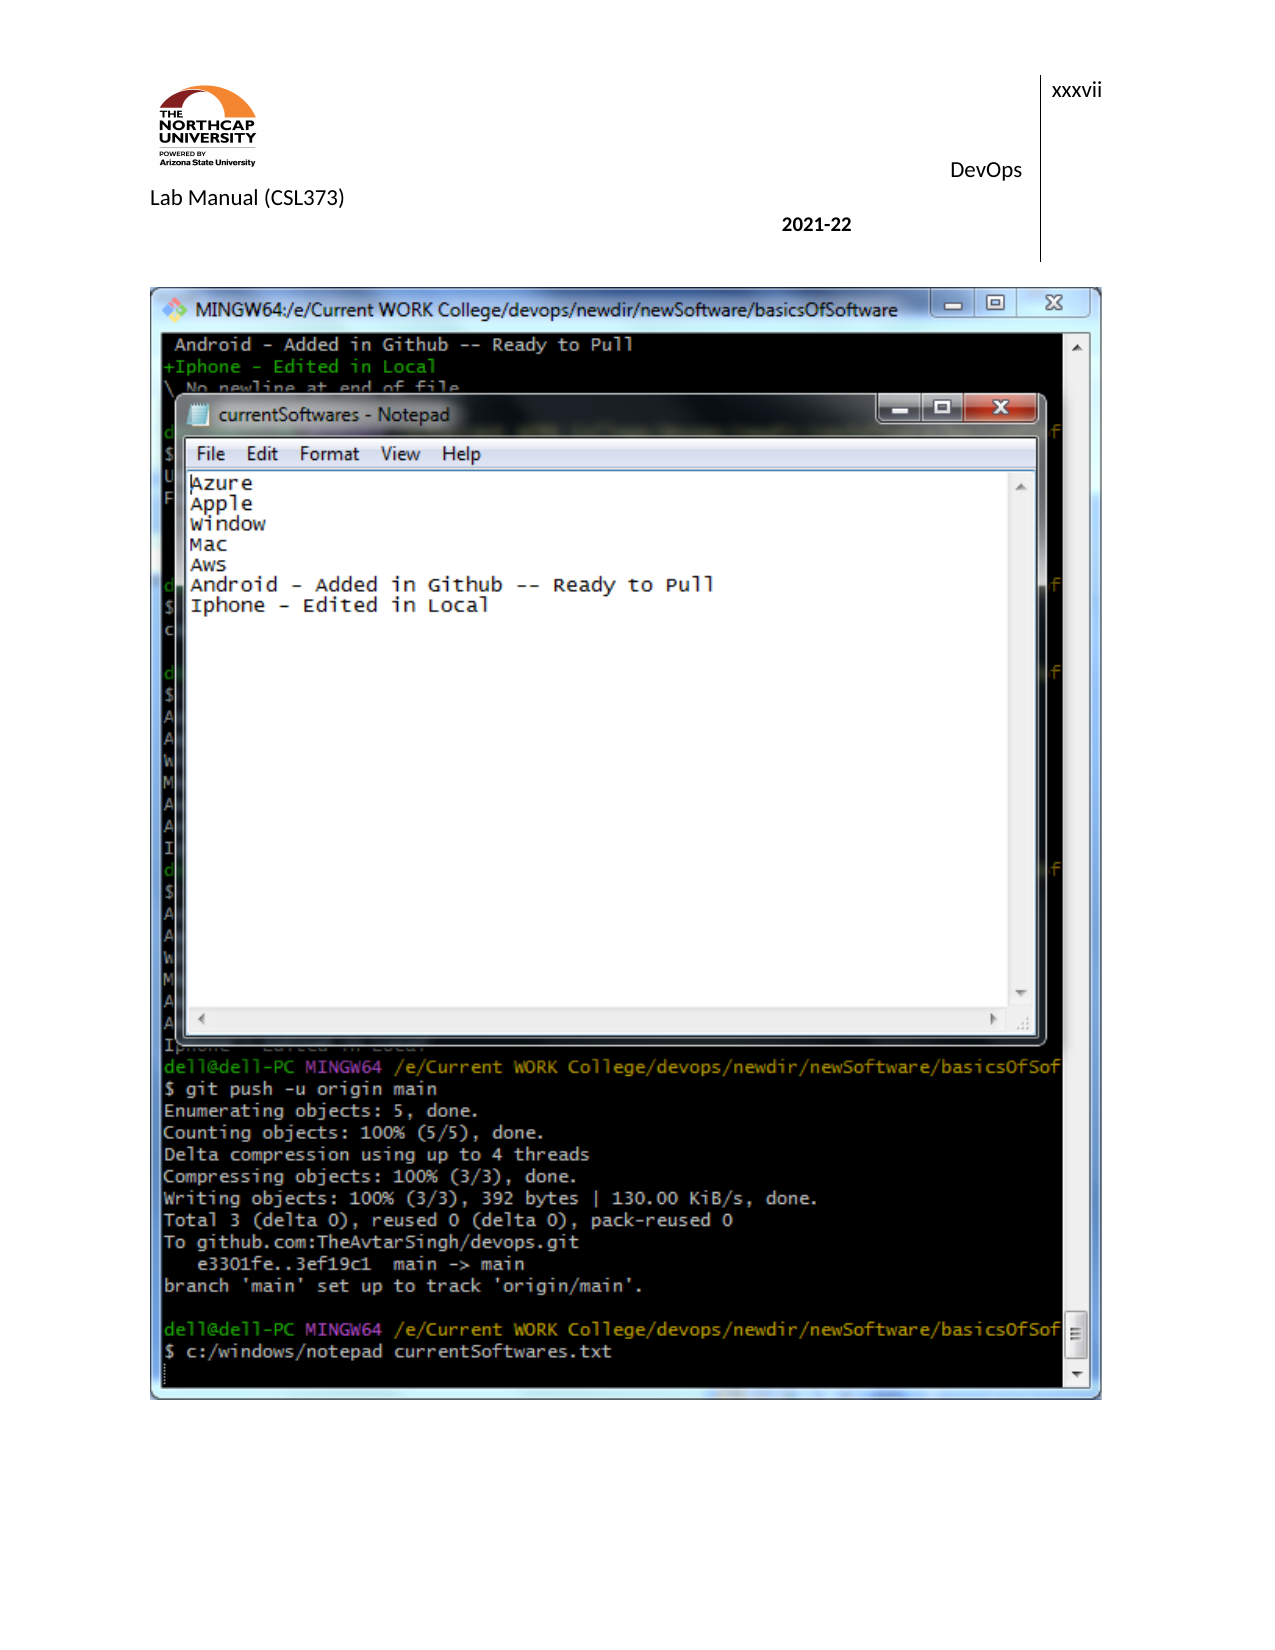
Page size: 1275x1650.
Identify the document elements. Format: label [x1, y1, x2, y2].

picture [150, 75, 266, 178]
picture [150, 287, 1102, 1400]
